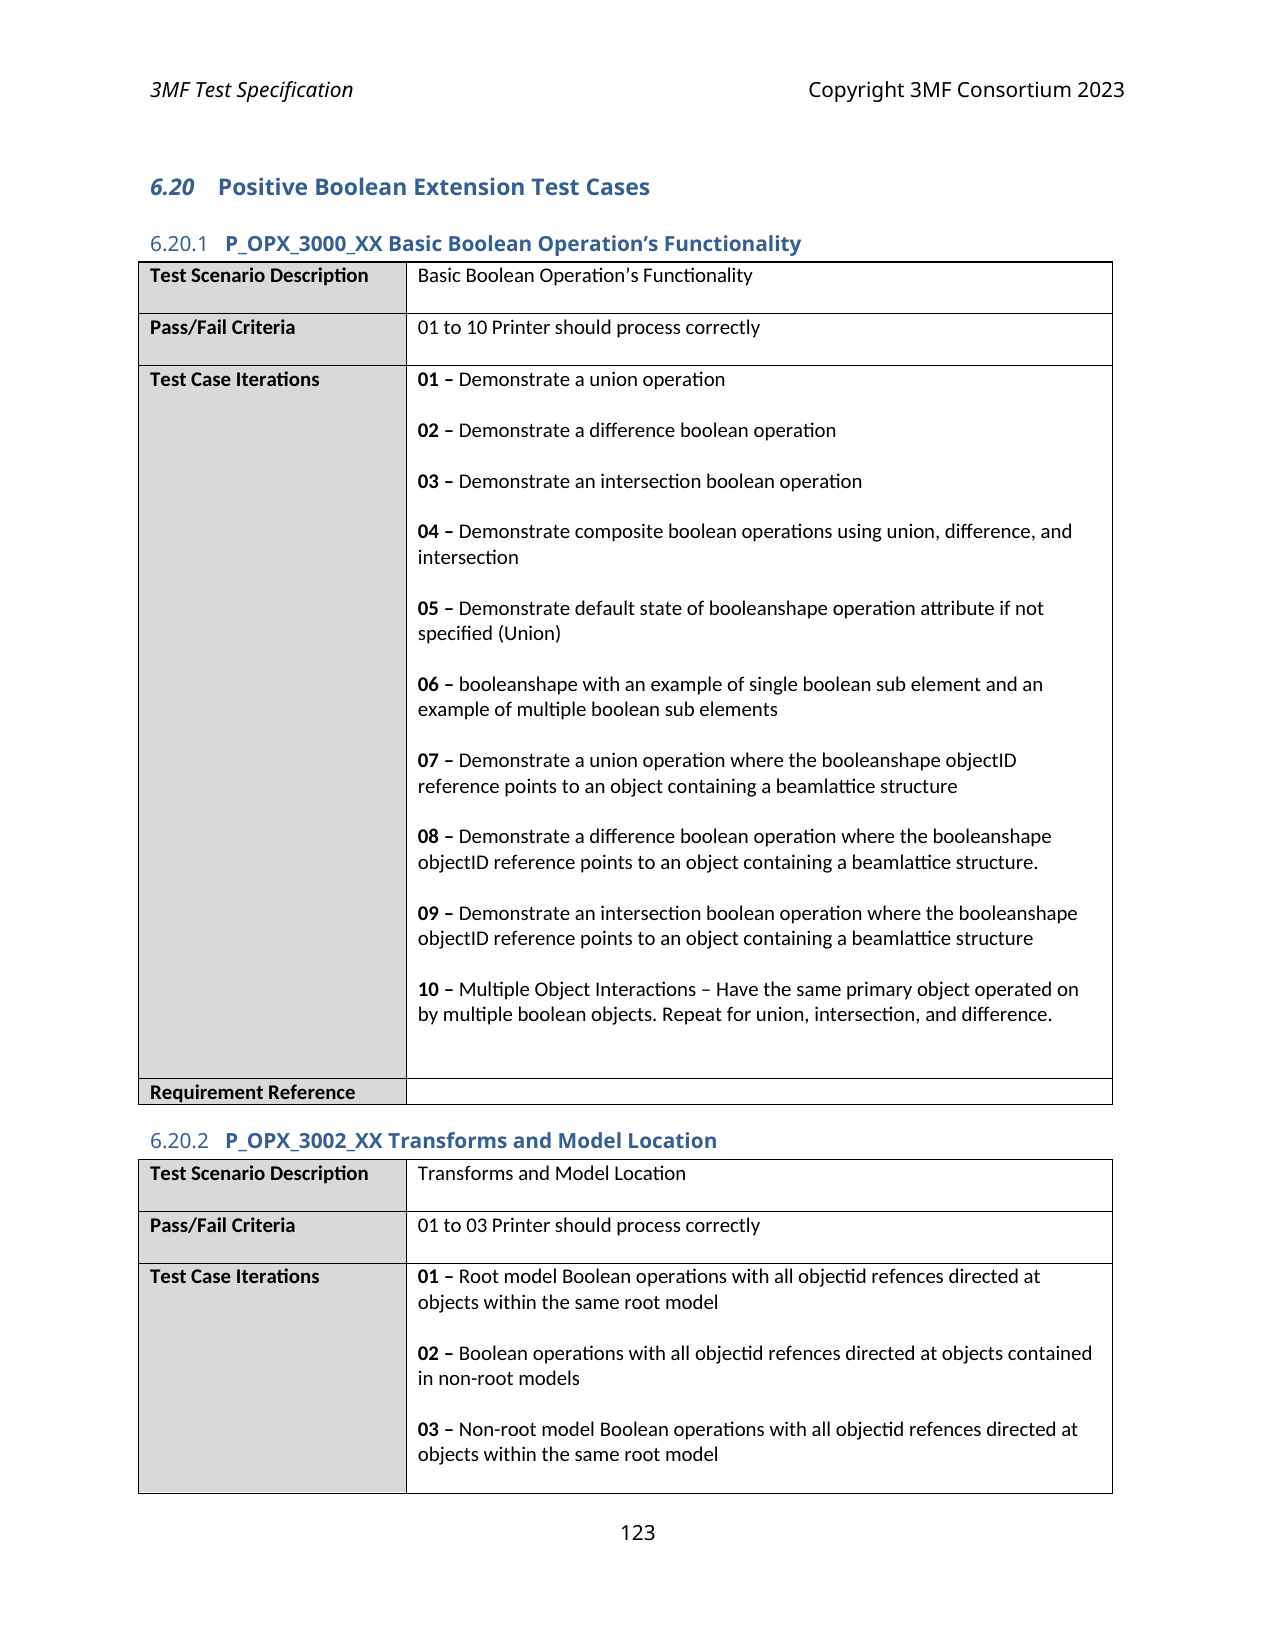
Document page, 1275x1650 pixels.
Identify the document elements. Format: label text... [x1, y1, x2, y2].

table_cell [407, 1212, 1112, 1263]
subtitle P_OPX_3002_XX Transforms and Model Location [150, 1126, 1125, 1155]
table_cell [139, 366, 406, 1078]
subtitle P_OPX_3000_XX Basic Boolean Operation’s Functionality [150, 229, 1125, 257]
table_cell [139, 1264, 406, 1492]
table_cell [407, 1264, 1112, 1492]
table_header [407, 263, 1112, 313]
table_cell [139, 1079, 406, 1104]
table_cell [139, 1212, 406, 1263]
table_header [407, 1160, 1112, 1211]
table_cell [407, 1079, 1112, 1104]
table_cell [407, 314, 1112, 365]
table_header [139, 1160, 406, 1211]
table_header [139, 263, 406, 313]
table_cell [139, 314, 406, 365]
subtitle Positive Boolean Extension Test Cases [150, 171, 1125, 202]
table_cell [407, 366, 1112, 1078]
